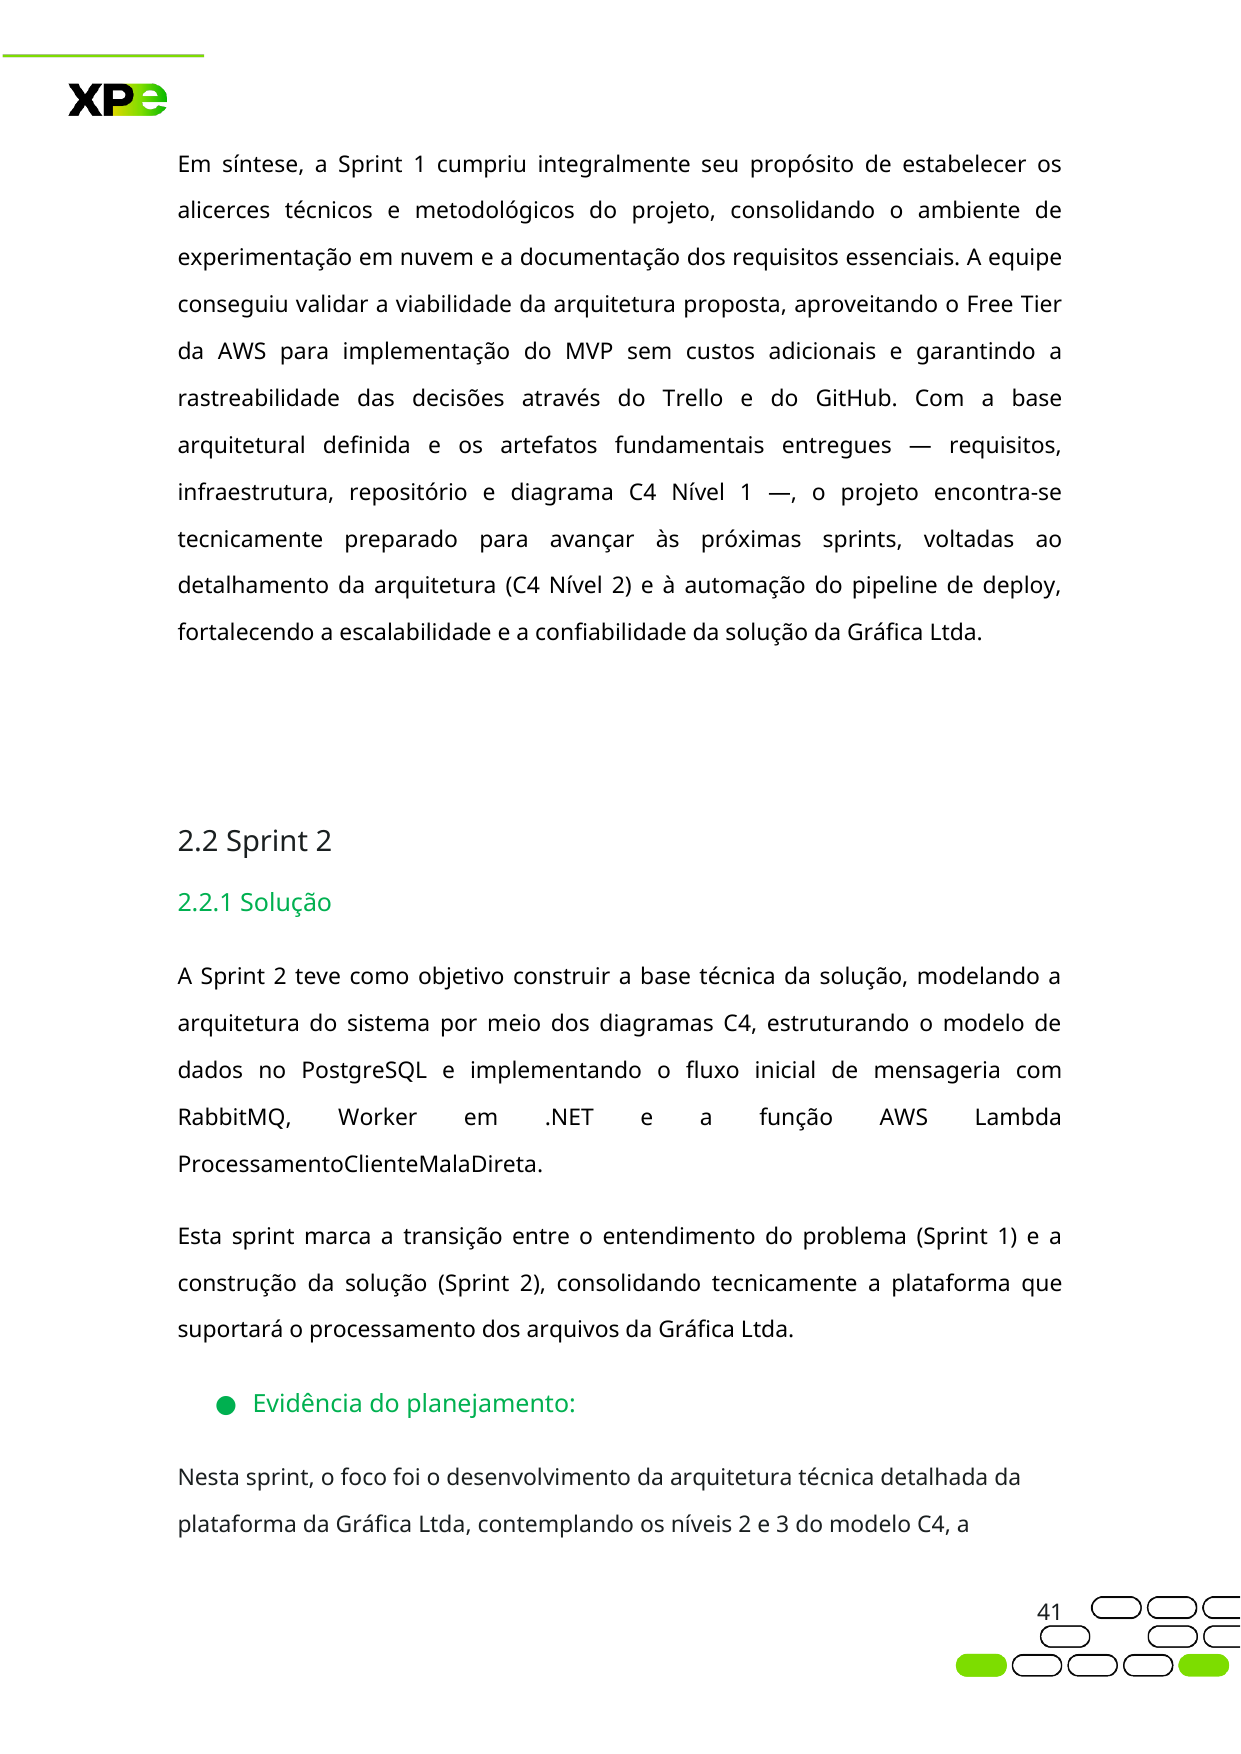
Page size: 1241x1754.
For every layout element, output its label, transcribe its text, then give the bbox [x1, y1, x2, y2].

picture [2, 51, 205, 148]
picture [955, 1596, 1241, 1677]
subtitle 2.2.1 Solução [177, 884, 1063, 918]
text Esta sprint marca a transição entre o entendimento do problema (Sprint 1) e a construção da solução (Sprint 2), consolidando tecnicamente a plataforma que suportará o processamento dos arquivos da Gráfica Ltda. [177, 1219, 1063, 1344]
subtitle Evidência do planejamento: [215, 1385, 1063, 1419]
text A Sprint 2 teve como objetivo construir a base técnica da solução, modelando a arquitetura do sistema por meio dos diagramas C4, estruturando o modelo de dados no PostgreSQL e implementando o fluxo inicial de mensageria com RabbitMQ, Worker em .NET e a função AWS Lambda ProcessamentoClienteMalaDireta. [177, 960, 1063, 1179]
subtitle 2.2 Sprint 2 [177, 821, 1063, 860]
text Em síntese, a Sprint 1 cumpriu integralmente seu propósito de estabelecer os alicerces técnicos e metodológicos do projeto, consolidando o ambiente de experimentação em nuvem e a documentação dos requisitos essenciais. A equipe conseguiu validar a viabilidade da arquitetura proposta, aproveitando o Free Tier da AWS para implementação do MVP sem custos adicionais e garantindo a rastreabilidade das decisões através do Trello e do GitHub. Com a base arquitetural definida e os artefatos fundamentais entregues — requisitos, infraestrutura, repositório e diagrama C4 Nível 1 —, o projeto encontra-se tecnicamente preparado para avançar às próximas sprints, voltadas ao detalhamento da arquitetura (C4 Nível 2) e à automação do pipeline de deploy, fortalecendo a escalabilidade e a confiabilidade da solução da Gráfica Ltda. [177, 148, 1063, 648]
